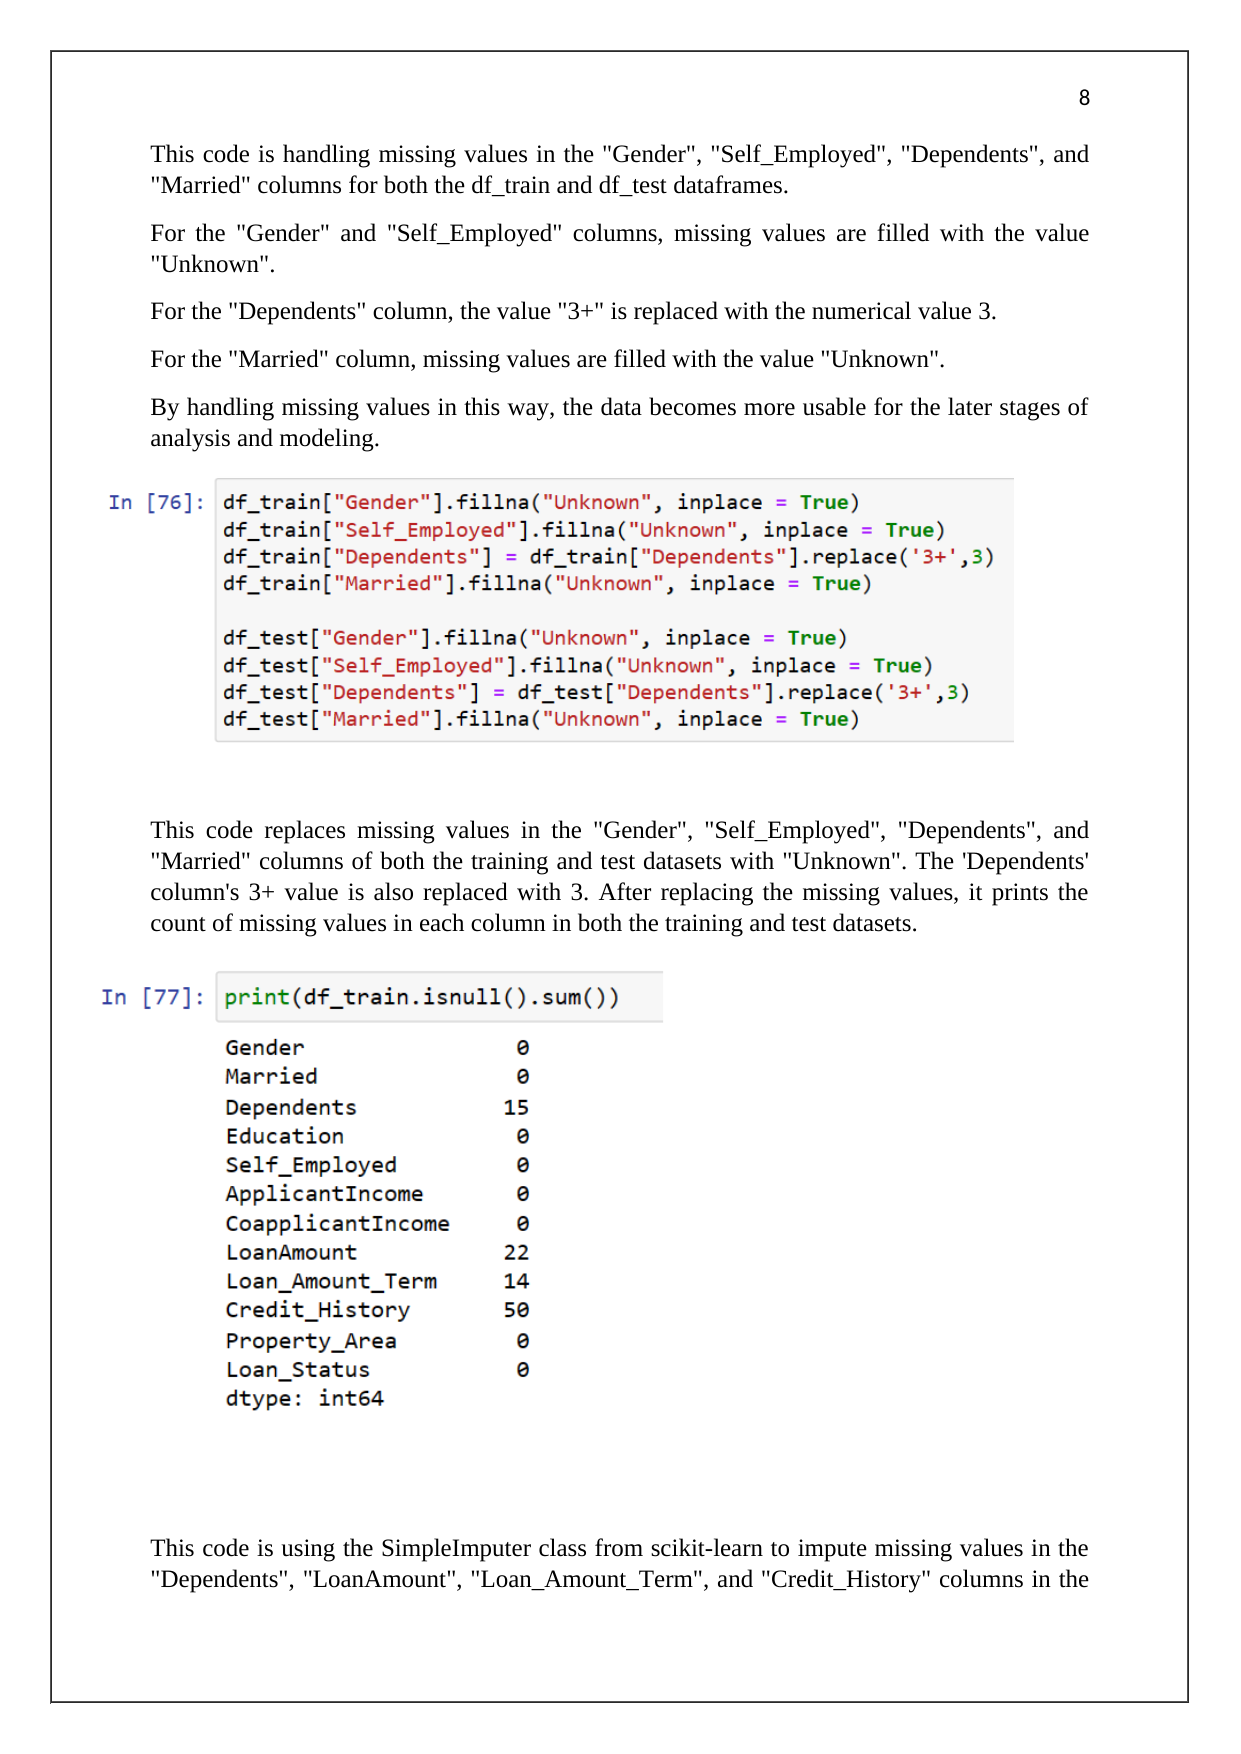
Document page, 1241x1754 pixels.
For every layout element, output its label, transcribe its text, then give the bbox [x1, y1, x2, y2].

text For the "Gender" and "Self_Employed" columns, missing values are filled with the value "Unknown". [150, 218, 1090, 277]
text For the "Dependents" column, the value "3+" is replaced with the numerical value 3. [150, 296, 1090, 325]
text This code replaces missing values in the "Gender", "Self_Employed", "Dependents", and "Married" columns of both the training and test datasets with "Unknown". The 'Dependents' column's 3+ value is also replaced with 3. After replacing the missing values, it prints the count of missing values in each column in both the training and test datasets. [150, 815, 1090, 937]
text This code is handling missing values in the "Gender", "Self_Employed", "Dependents", and "Married" columns for both the df_train and df_test dataframes. [150, 139, 1090, 199]
text By handling missing values in this way, the data becomes more usable for the later stages of analysis and modeling. [150, 392, 1090, 452]
picture [91, 470, 1014, 749]
text For the "Married" column, missing values are filled with the value "Unknown". [150, 344, 1090, 373]
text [150, 1533, 1090, 1593]
picture [91, 955, 664, 1420]
